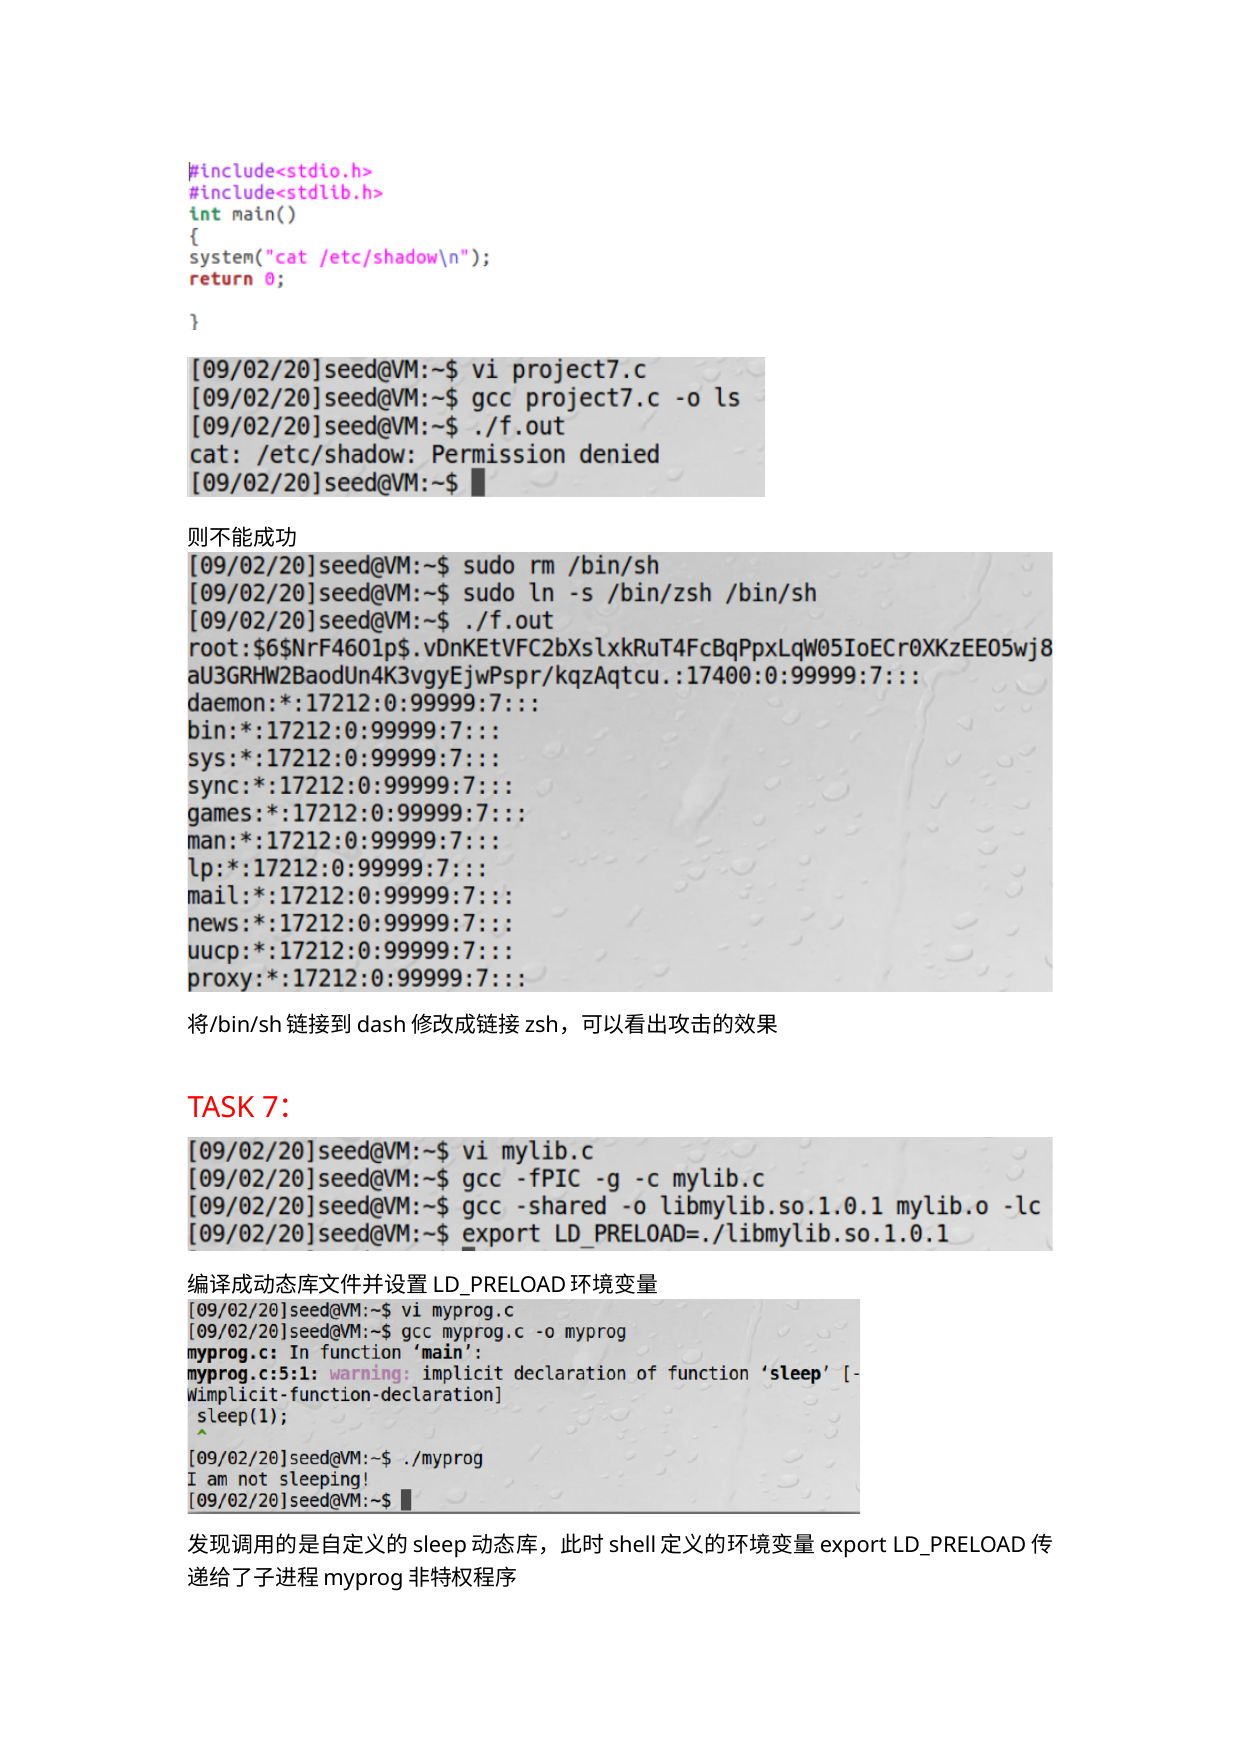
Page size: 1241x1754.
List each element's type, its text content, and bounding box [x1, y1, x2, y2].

picture [187, 1137, 1053, 1251]
picture [187, 552, 1053, 992]
picture [187, 357, 766, 497]
text 编译成动态库文件并设置LD_PRELOAD环境变量 [187, 1267, 1053, 1299]
text 发现调用的是自定义的sleep动态库，此时shell定义的环境变量export LD_PRELOAD传递给了子进程myprog非特权程序 [187, 1527, 1053, 1592]
text 将/bin/sh链接到dash修改成链接zsh，可以看出攻击的效果 [187, 1007, 1053, 1039]
text TASK 7： [187, 1072, 1053, 1137]
picture [187, 162, 499, 330]
picture [187, 1299, 861, 1514]
text 则不能成功 [187, 519, 1053, 552]
